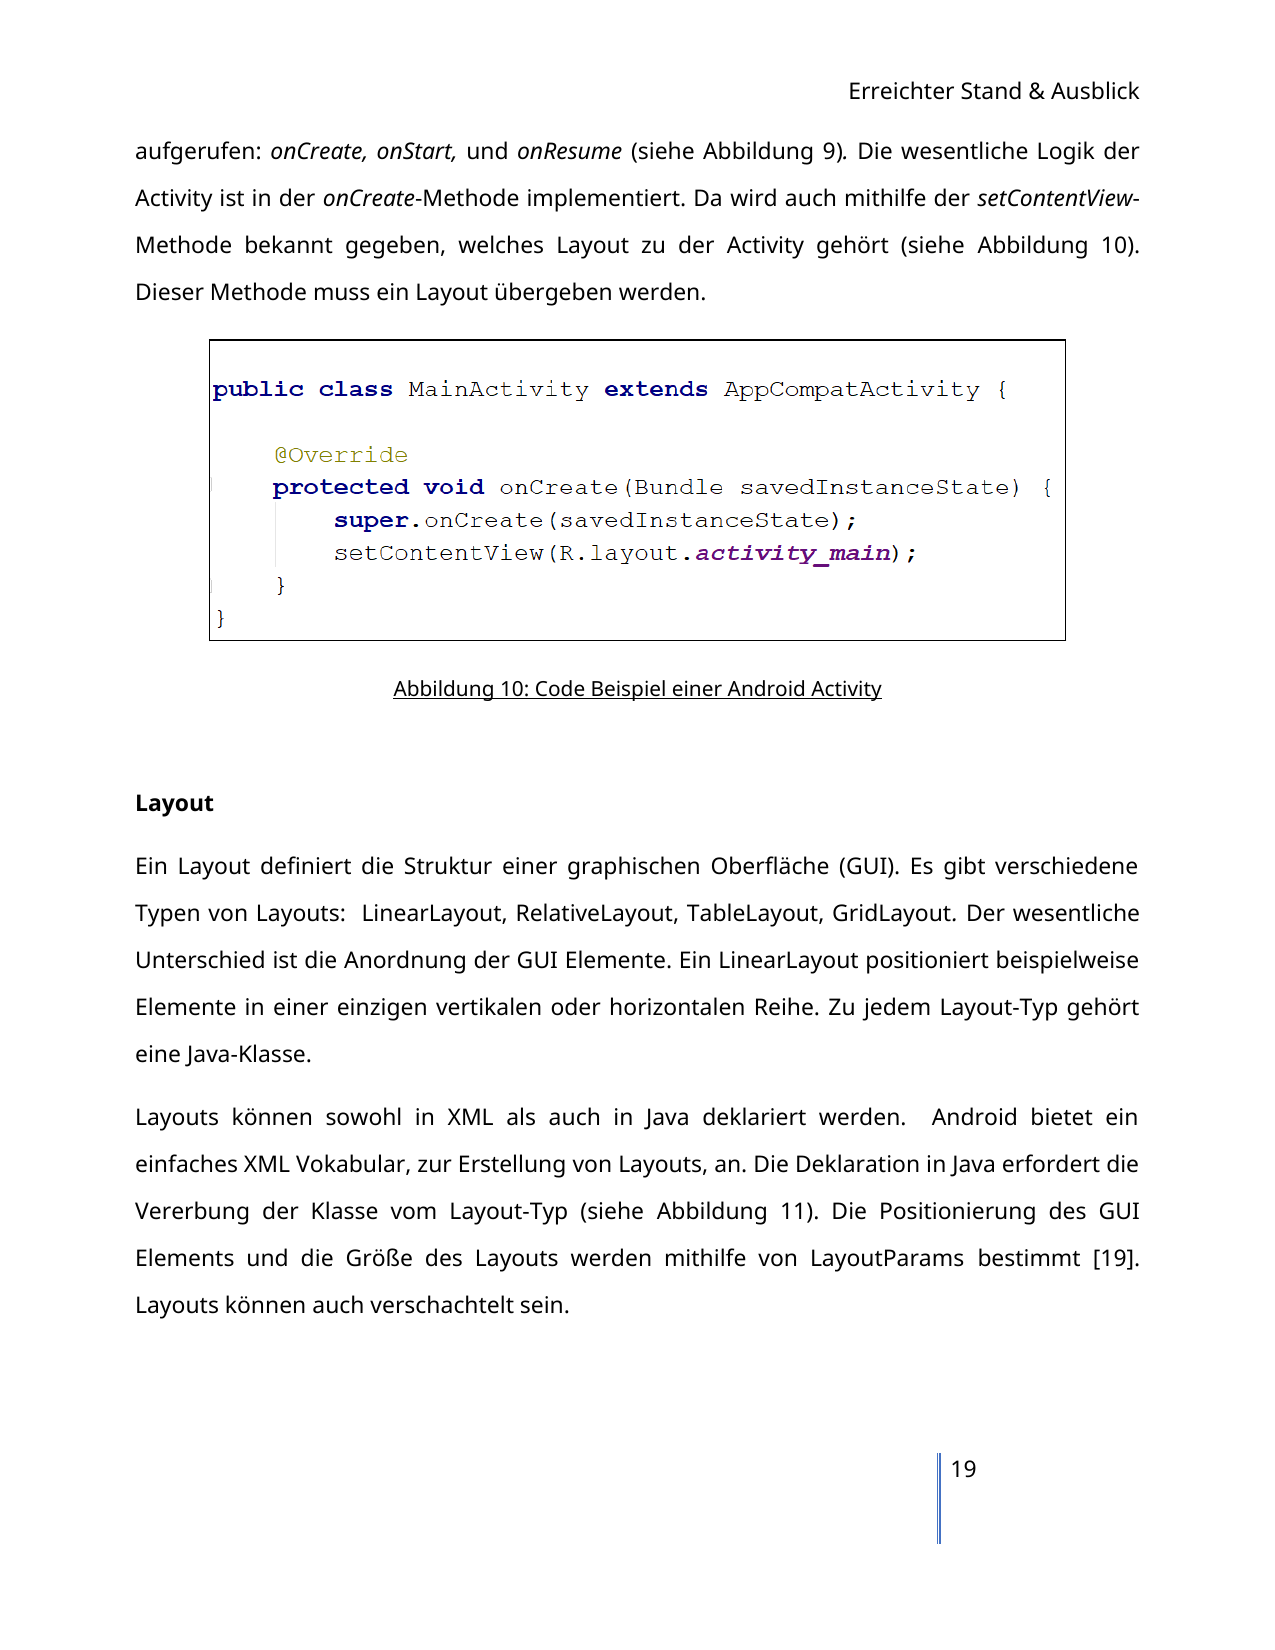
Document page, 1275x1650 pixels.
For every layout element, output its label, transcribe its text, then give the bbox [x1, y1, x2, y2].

text Layouts können sowohl in XML als auch in Java deklariert werden. Android bietet ein einfaches XML Vokabular, zur Erstellung von Layouts, an. Die Deklaration in Java erfordert die Vererbung der Klasse vom Layout-Typ (siehe Abbildung 11). Die Positionierung des GUI Elements und die Größe des Layouts werden mithilfe von LayoutParams bestimmt . Layouts können auch verschachtelt sein. [135, 1101, 1140, 1320]
text Layout [135, 786, 1140, 818]
text Abbildung 10: Code Beispiel einer Android Activity [135, 674, 1140, 702]
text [135, 135, 1140, 307]
text Ein Layout definiert die Struktur einer graphischen Oberfläche (GUI). Es gibt verschiedene Typen von Layouts: LinearLayout, RelativeLayout, TableLayout, GridLayout. Der wesentliche Unterschied ist die Anordnung der GUI Elemente. Ein LinearLayout positioniert beispielweise Elemente in einer einzigen vertikalen oder horizontalen Reihe. Zu jedem Layout-Typ gehört eine Java-Klasse. [135, 850, 1140, 1069]
picture [210, 341, 1065, 640]
